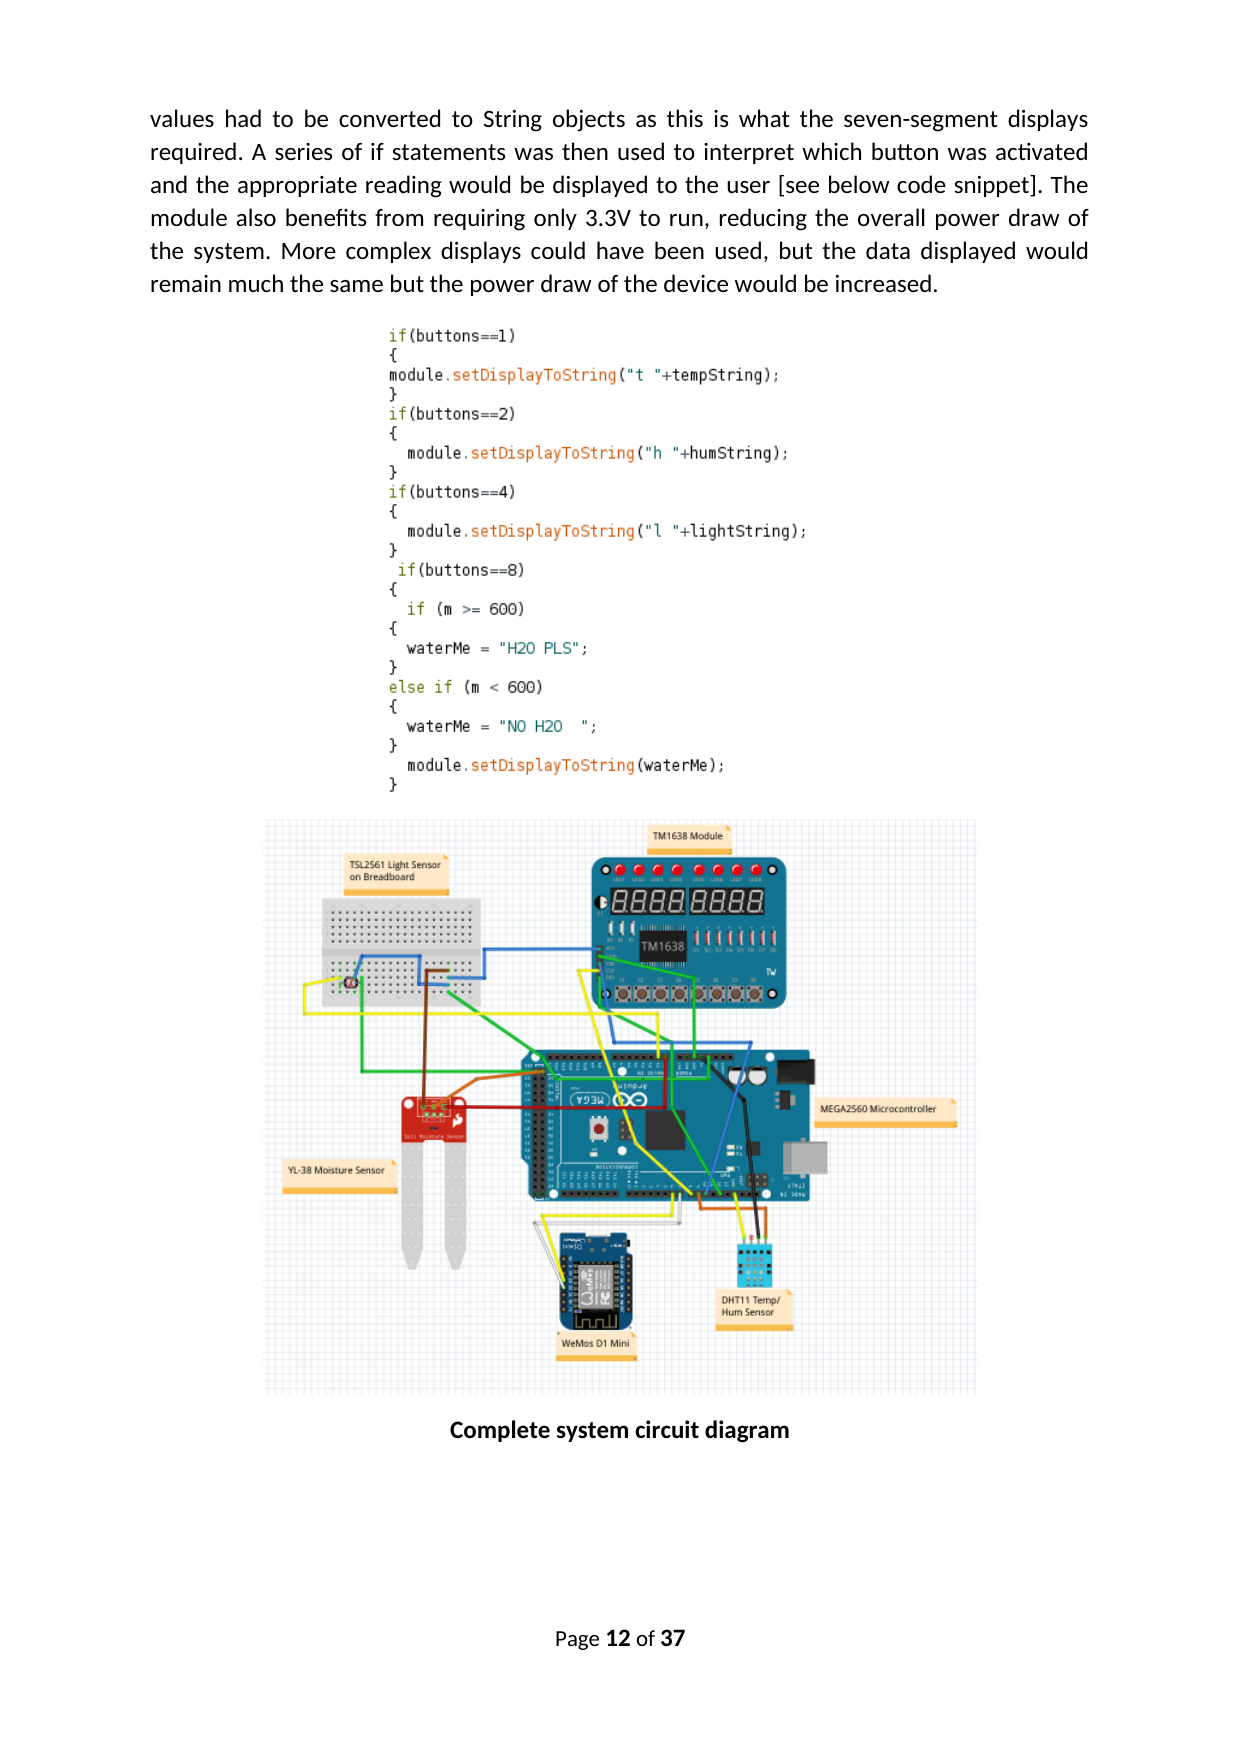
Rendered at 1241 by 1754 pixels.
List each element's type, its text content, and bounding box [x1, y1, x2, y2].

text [150, 103, 1090, 298]
text Complete system circuit diagram [150, 1414, 1090, 1444]
picture [262, 819, 978, 1395]
picture [381, 317, 859, 801]
